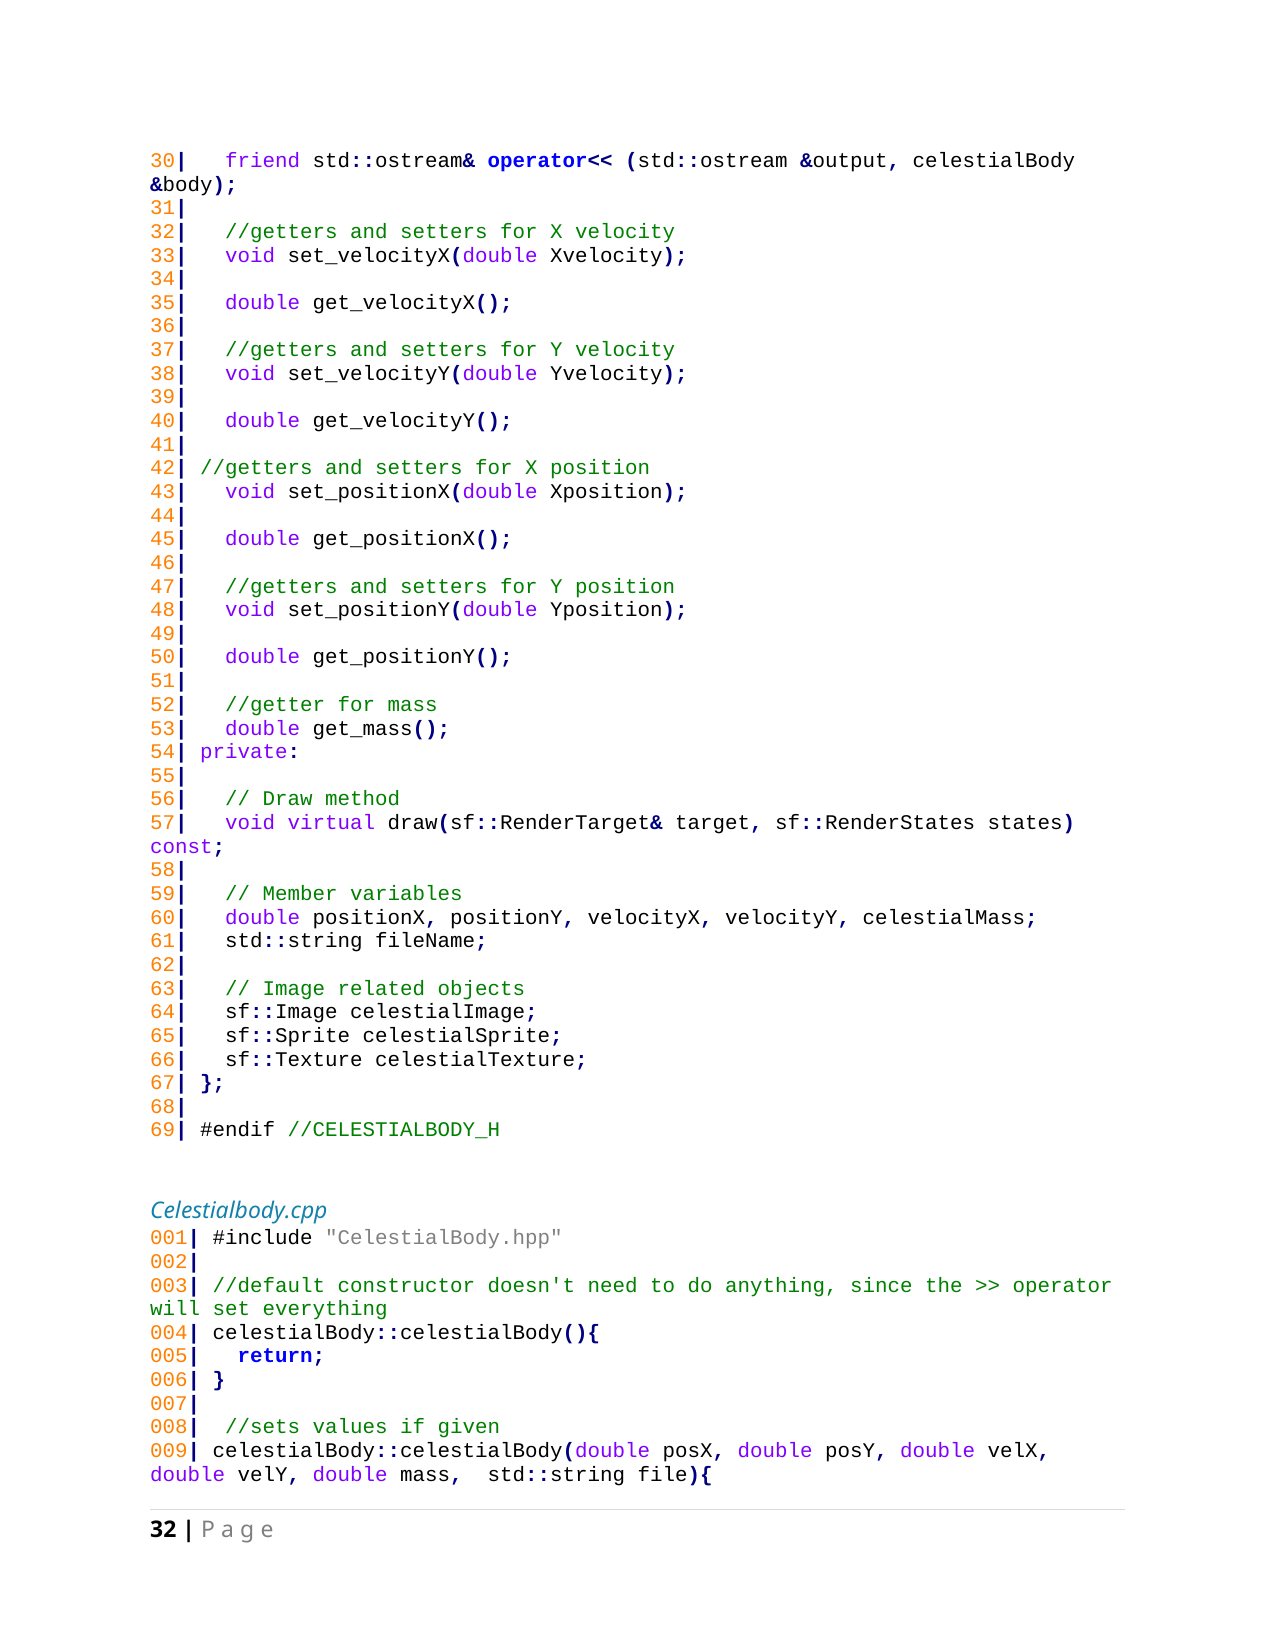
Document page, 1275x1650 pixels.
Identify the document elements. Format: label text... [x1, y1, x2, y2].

text 68| [150, 1096, 1125, 1119]
text 33| void set_velocityX(double Xvelocity); [150, 244, 1125, 268]
text 35| double get_velocityX(); [150, 292, 1125, 316]
text 006| } [150, 1369, 1125, 1393]
text 009| celestialBody::celestialBody(double posX, double posY, double velX, double velY, double mass, std::string file){ [150, 1440, 1125, 1487]
text 57| void virtual draw(sf::RenderTarget& target, sf::RenderStates states) const; [150, 812, 1125, 859]
text 44| [150, 505, 1125, 528]
text 31| [150, 197, 1125, 221]
text 001| #include "CelestialBody.hpp" [150, 1227, 1125, 1251]
text 46| [150, 552, 1125, 576]
text 65| sf::Sprite celestialSprite; [150, 1025, 1125, 1048]
text 58| [150, 859, 1125, 883]
text 61| std::string fileName; [150, 930, 1125, 954]
text 39| [150, 386, 1125, 410]
text 38| void set_velocityY(double Yvelocity); [150, 363, 1125, 386]
text 37| //getters and setters for Y velocity [150, 339, 1125, 363]
text 59| // Member variables [150, 883, 1125, 907]
text 56| // Draw method [150, 788, 1125, 812]
text 55| [150, 765, 1125, 788]
text 51| [150, 670, 1125, 694]
text 50| double get_positionY(); [150, 647, 1125, 670]
text 005| return; [150, 1346, 1125, 1369]
text 008| //sets values if given [150, 1416, 1125, 1440]
text 41| [150, 434, 1125, 457]
subtitle Celestialbody.cpp [150, 1193, 1125, 1225]
text 40| double get_velocityY(); [150, 410, 1125, 434]
text 48| void set_positionY(double Yposition); [150, 599, 1125, 623]
text 36| [150, 316, 1125, 339]
text 64| sf::Image celestialImage; [150, 1001, 1125, 1025]
text 53| double get_mass(); [150, 717, 1125, 741]
text 67| }; [150, 1072, 1125, 1096]
text 34| [150, 268, 1125, 292]
text 69| #endif //CELESTIALBODY_H [150, 1119, 1125, 1143]
text 002| [150, 1251, 1125, 1274]
text 66| sf::Texture celestialTexture; [150, 1048, 1125, 1072]
text 30| friend std::ostream& operator<< (std::ostream &output, celestialBody &body); [150, 150, 1125, 197]
text 63| // Image related objects [150, 978, 1125, 1001]
text 42| //getters and setters for X position [150, 457, 1125, 481]
text 47| //getters and setters for Y position [150, 576, 1125, 599]
text 52| //getter for mass [150, 694, 1125, 717]
text 32| //getters and setters for X velocity [150, 221, 1125, 244]
text 003| //default constructor doesn't need to do anything, since the >> operator will set everything [150, 1274, 1125, 1322]
text 43| void set_positionX(double Xposition); [150, 481, 1125, 505]
text 45| double get_positionX(); [150, 528, 1125, 552]
text 49| [150, 623, 1125, 647]
text 60| double positionX, positionY, velocityX, velocityY, celestialMass; [150, 907, 1125, 930]
text 007| [150, 1393, 1125, 1416]
text 004| celestialBody::celestialBody(){ [150, 1322, 1125, 1346]
text 62| [150, 954, 1125, 978]
text 54| private: [150, 741, 1125, 765]
